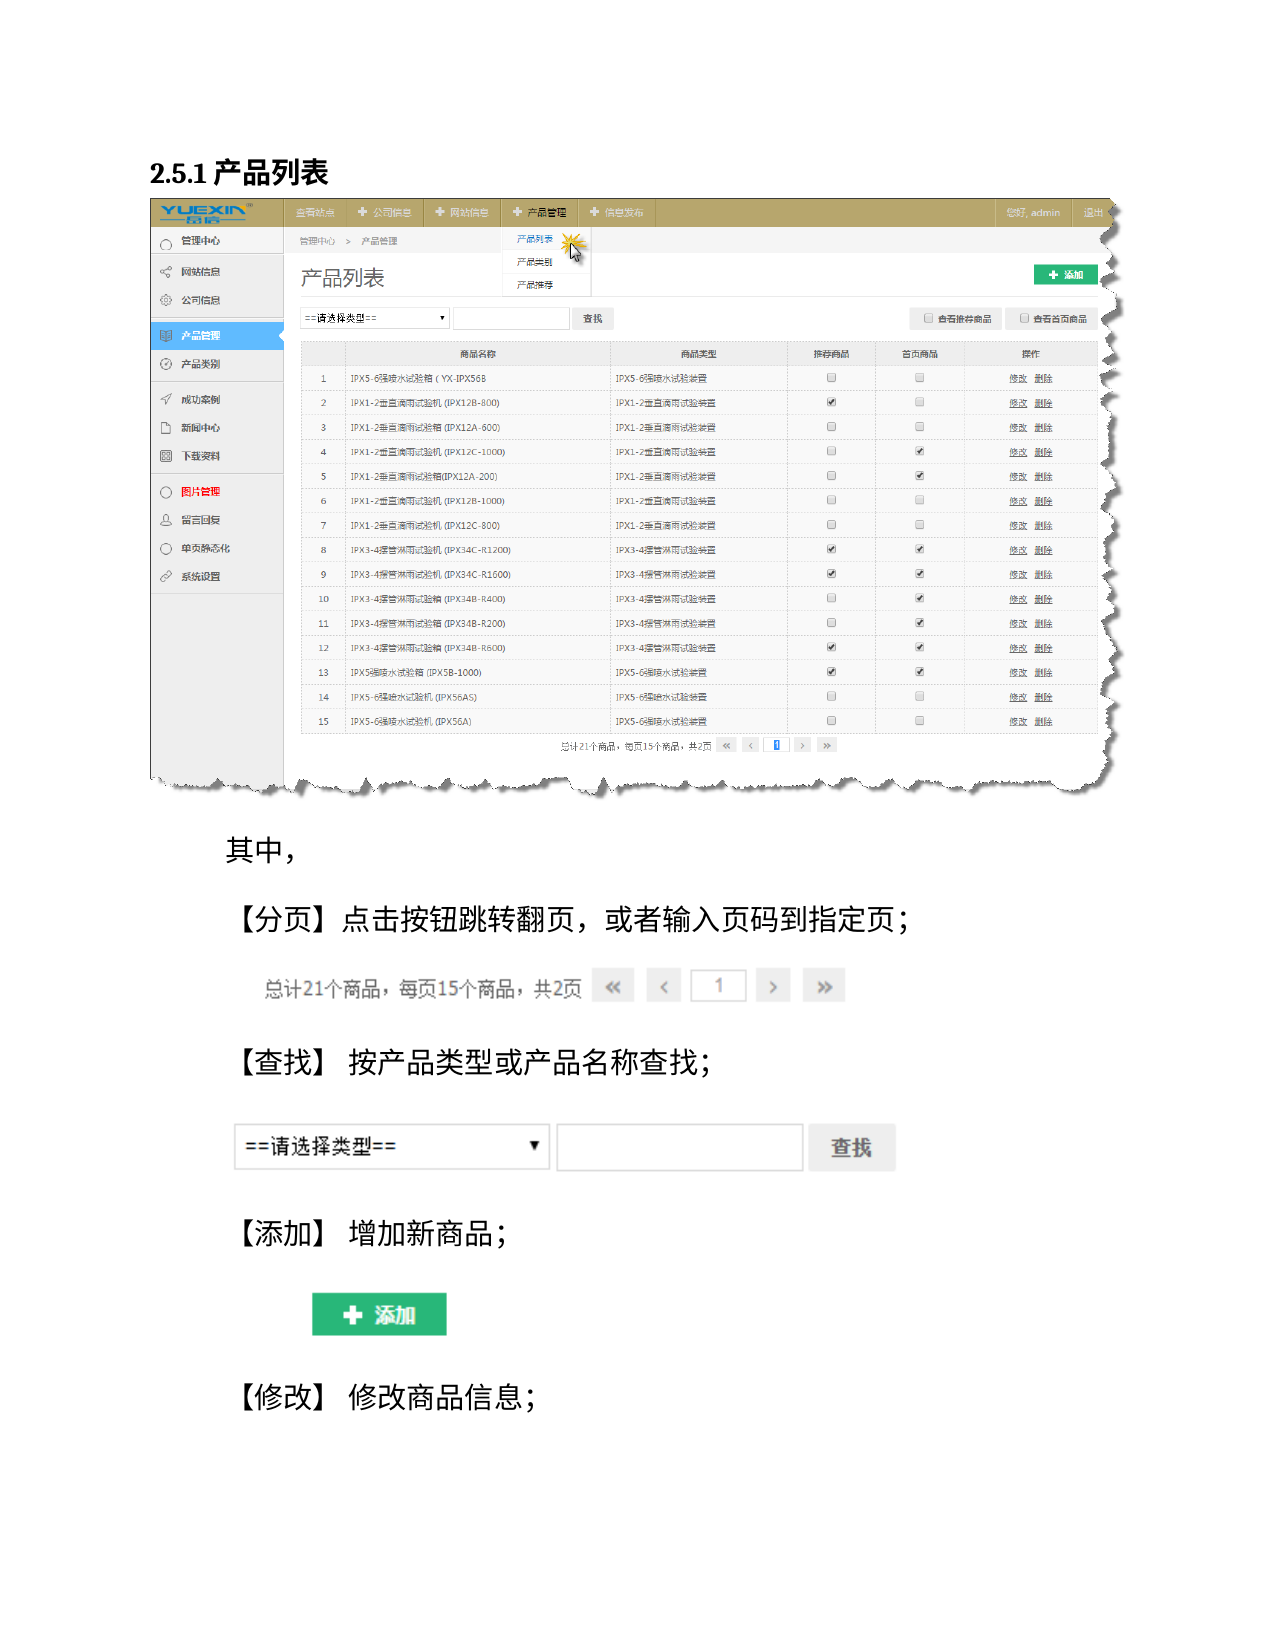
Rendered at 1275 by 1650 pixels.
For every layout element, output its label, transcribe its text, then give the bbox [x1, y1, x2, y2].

picture [150, 198, 1125, 801]
picture [225, 1108, 914, 1186]
text 其中， [150, 827, 1125, 869]
text 【查找】 按产品类型或产品名称查找； [150, 1039, 1125, 1082]
text 【分页】点击按钮跳转翻页，或者输入页码到指定页； [150, 897, 1125, 939]
picture [225, 966, 872, 1015]
text 【添加】 增加新商品； [150, 1210, 1125, 1253]
text 【修改】 修改商品信息； [150, 1375, 1125, 1417]
picture [225, 1279, 461, 1350]
subtitle 2.5.1 产品列表 [150, 150, 1125, 192]
